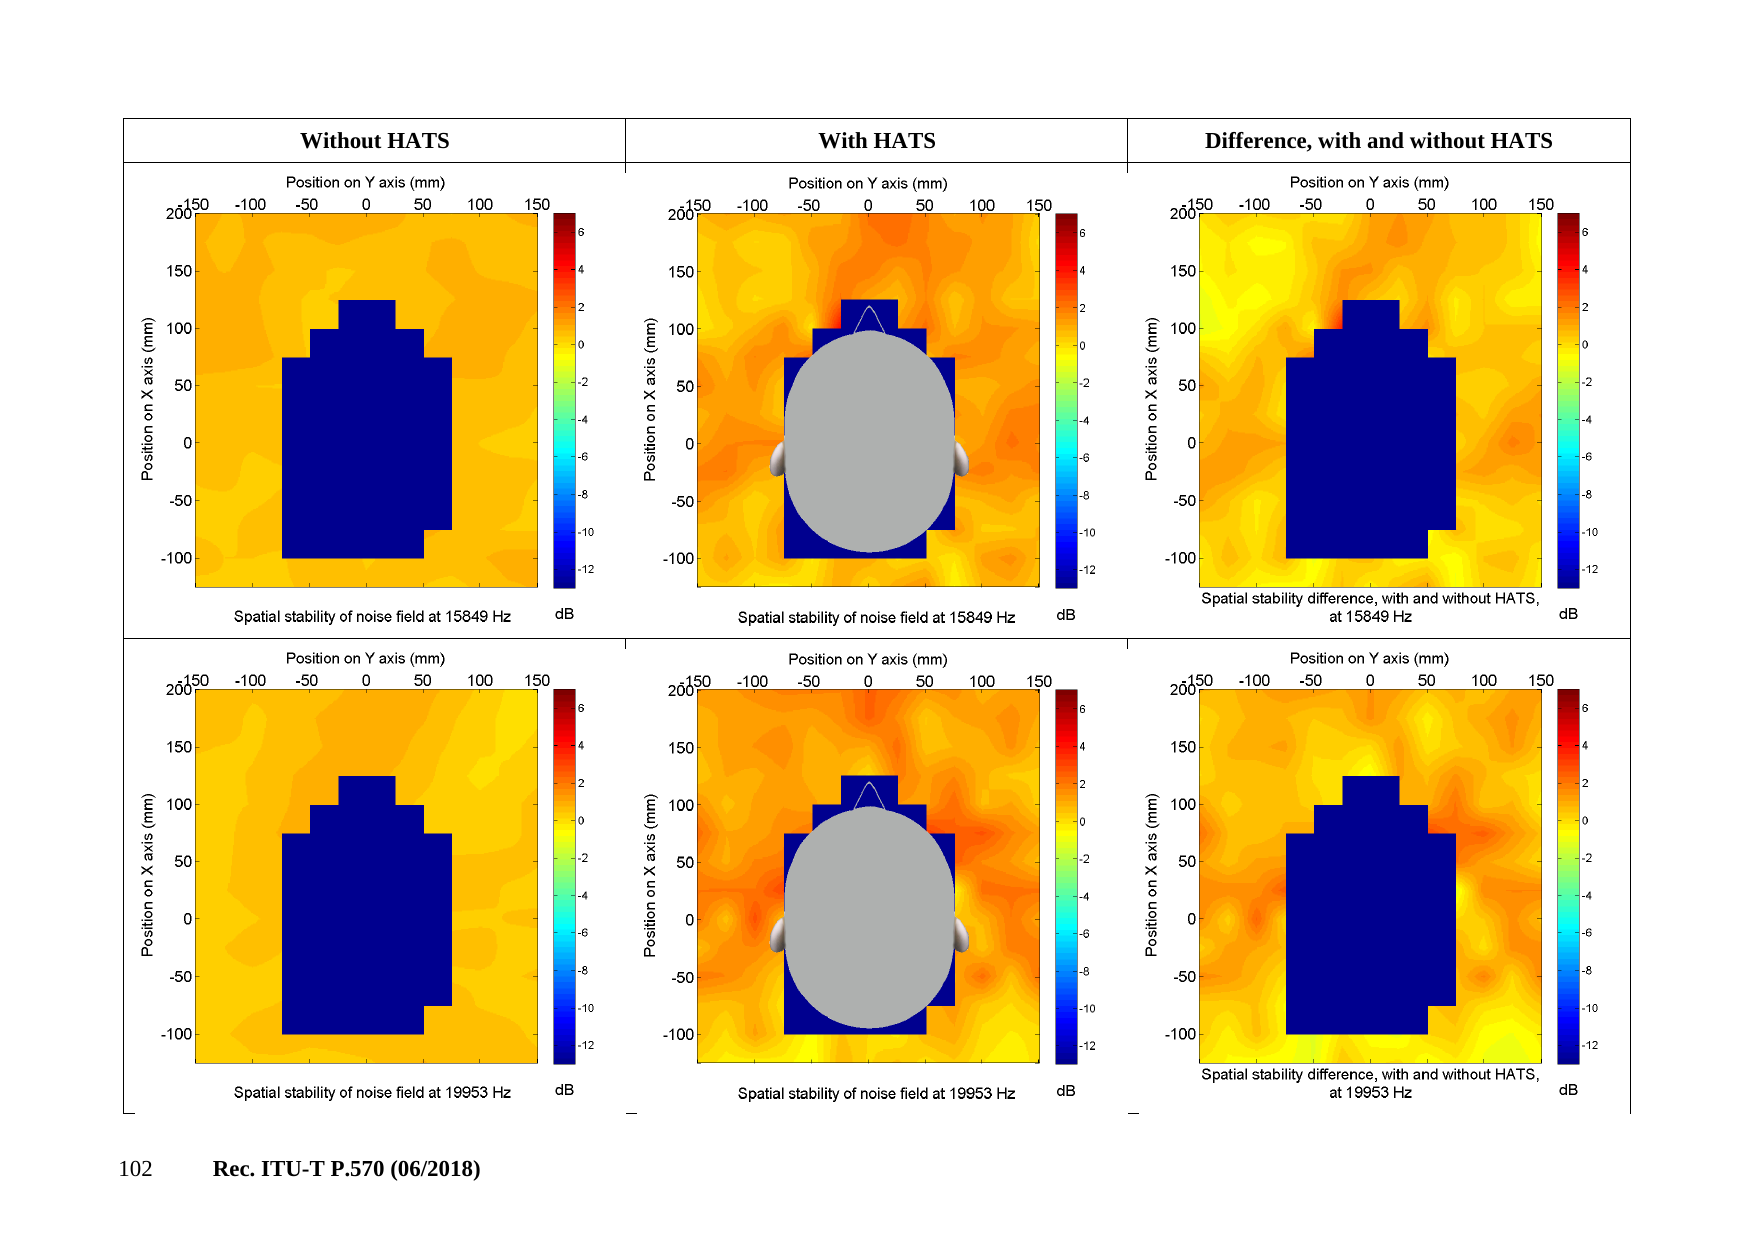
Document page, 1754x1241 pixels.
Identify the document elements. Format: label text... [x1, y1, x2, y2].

picture [135, 649, 626, 1114]
picture [135, 173, 626, 638]
picture [1139, 173, 1630, 638]
table_header Without HATS [124, 119, 625, 162]
table_cell [124, 163, 625, 638]
picture [637, 649, 1128, 1114]
table_header Difference, with and without HATS [1128, 119, 1630, 162]
table_cell [124, 639, 625, 1113]
picture [637, 173, 1128, 638]
table_cell [626, 639, 1127, 1113]
table_header With HATS [626, 119, 1127, 162]
table_cell [1128, 639, 1630, 1113]
table_cell [1128, 163, 1630, 638]
table_cell [626, 163, 1127, 638]
picture [1139, 649, 1630, 1114]
